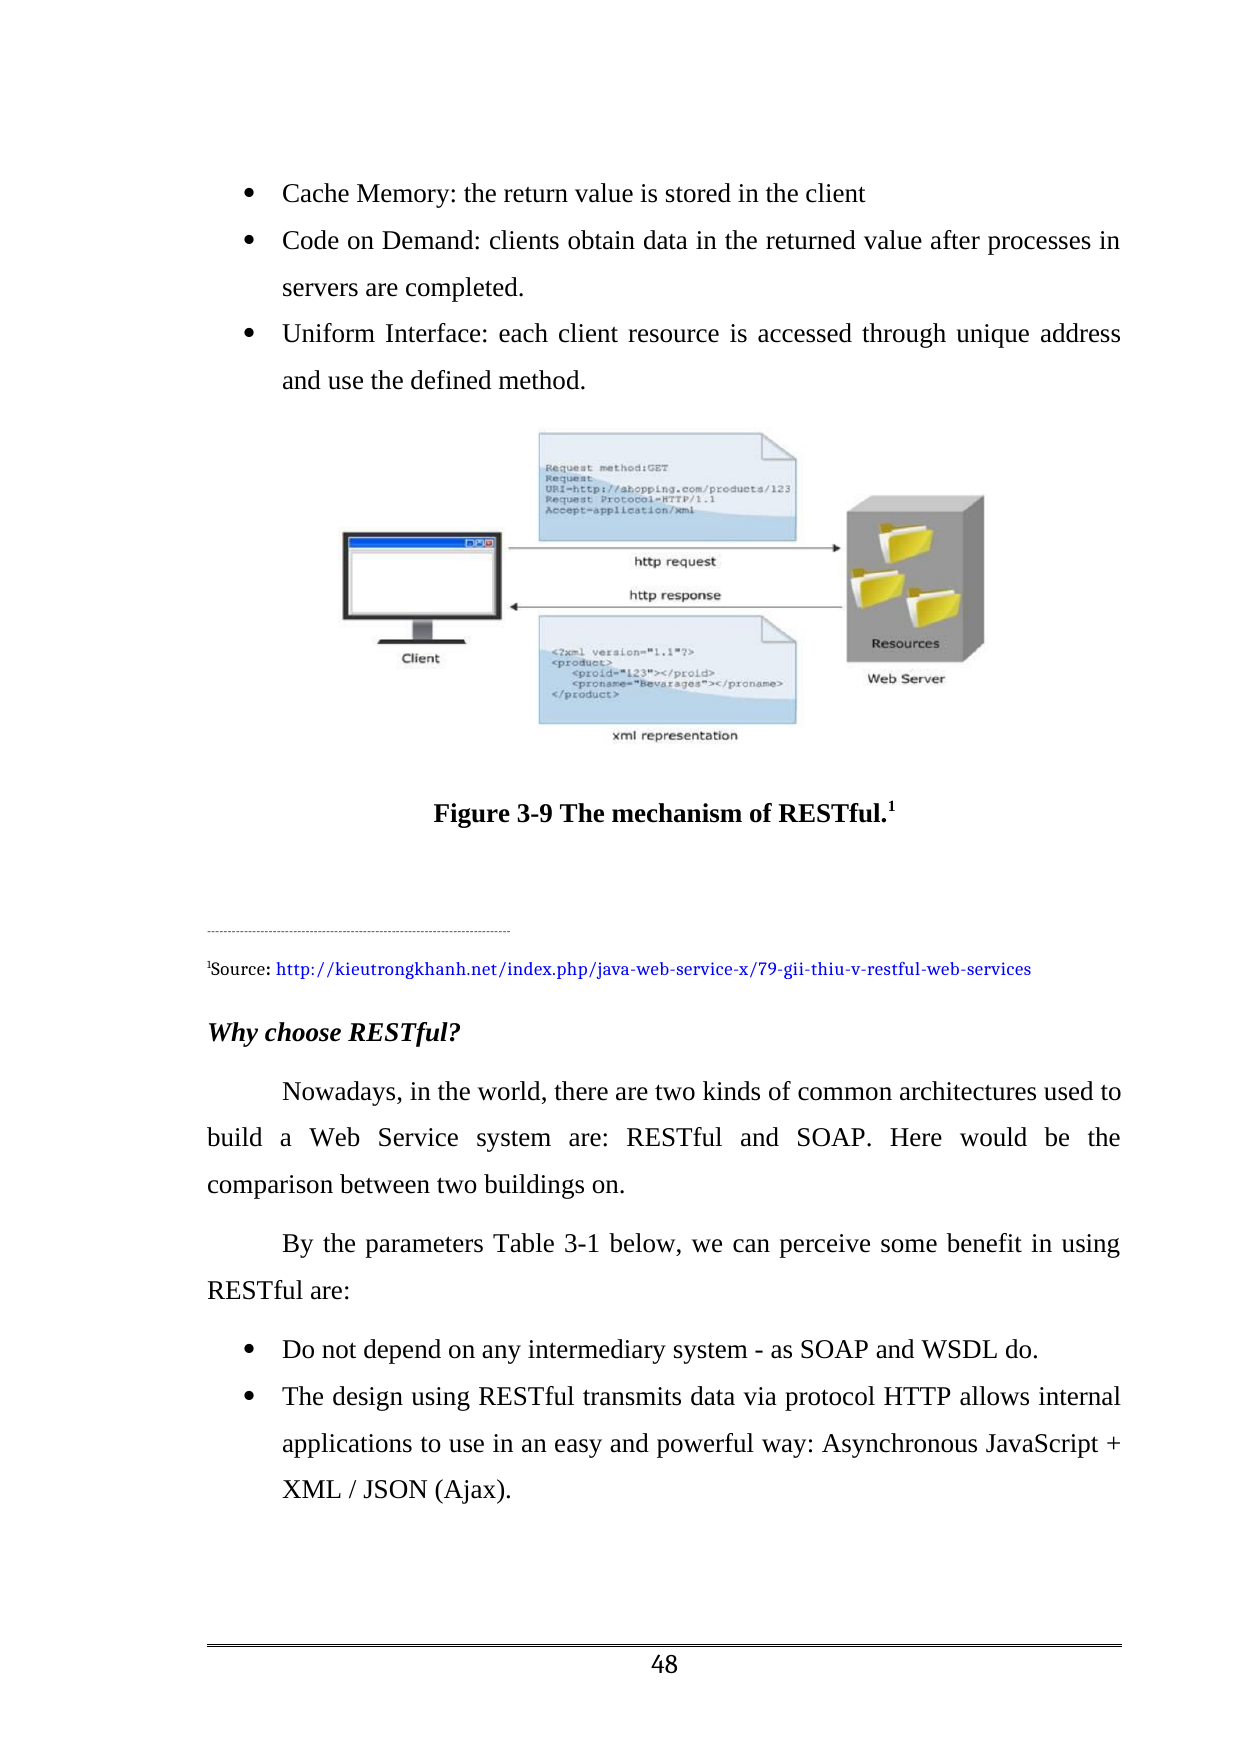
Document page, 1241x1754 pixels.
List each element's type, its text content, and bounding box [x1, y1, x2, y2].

text -------------------------------------------------------------------------- [207, 924, 1122, 939]
text By the parameters Table 3-1 below, we can perceive some benefit in using RESTful are: [207, 1227, 1122, 1305]
list Uniform Interface: each client resource is accessed through unique address and use the defined method. [244, 317, 1122, 395]
list The design using RESTful transmits data via protocol HTTP allows internal applications to use in an easy and powerful way: Asynchronous JavaScript + XML / JSON (Ajax). [244, 1380, 1122, 1504]
list Code on Demand: clients obtain data in the returned value after processes in servers are completed. [244, 224, 1122, 302]
list Do not depend on any intermediary system - as SOAP and WSDL do. [244, 1333, 1122, 1364]
picture [311, 411, 1018, 769]
text Nowadays, in the world, there are two kinds of common architectures used to build a Web Service system are: RESTful and SOAP. Here would be the comparison between two buildings on. [207, 1075, 1122, 1199]
text Why choose RESTful? [207, 1016, 1122, 1047]
title 1Source: http://kieutrongkhanh.net/index.php/java-web-service-x/79-gii-thiu-v-restful-web-services [207, 958, 1122, 980]
text Figure 3-9 The mechanism of RESTful.1 [207, 797, 1122, 828]
list Cache Memory: the return value is stored in the client [244, 177, 1122, 208]
